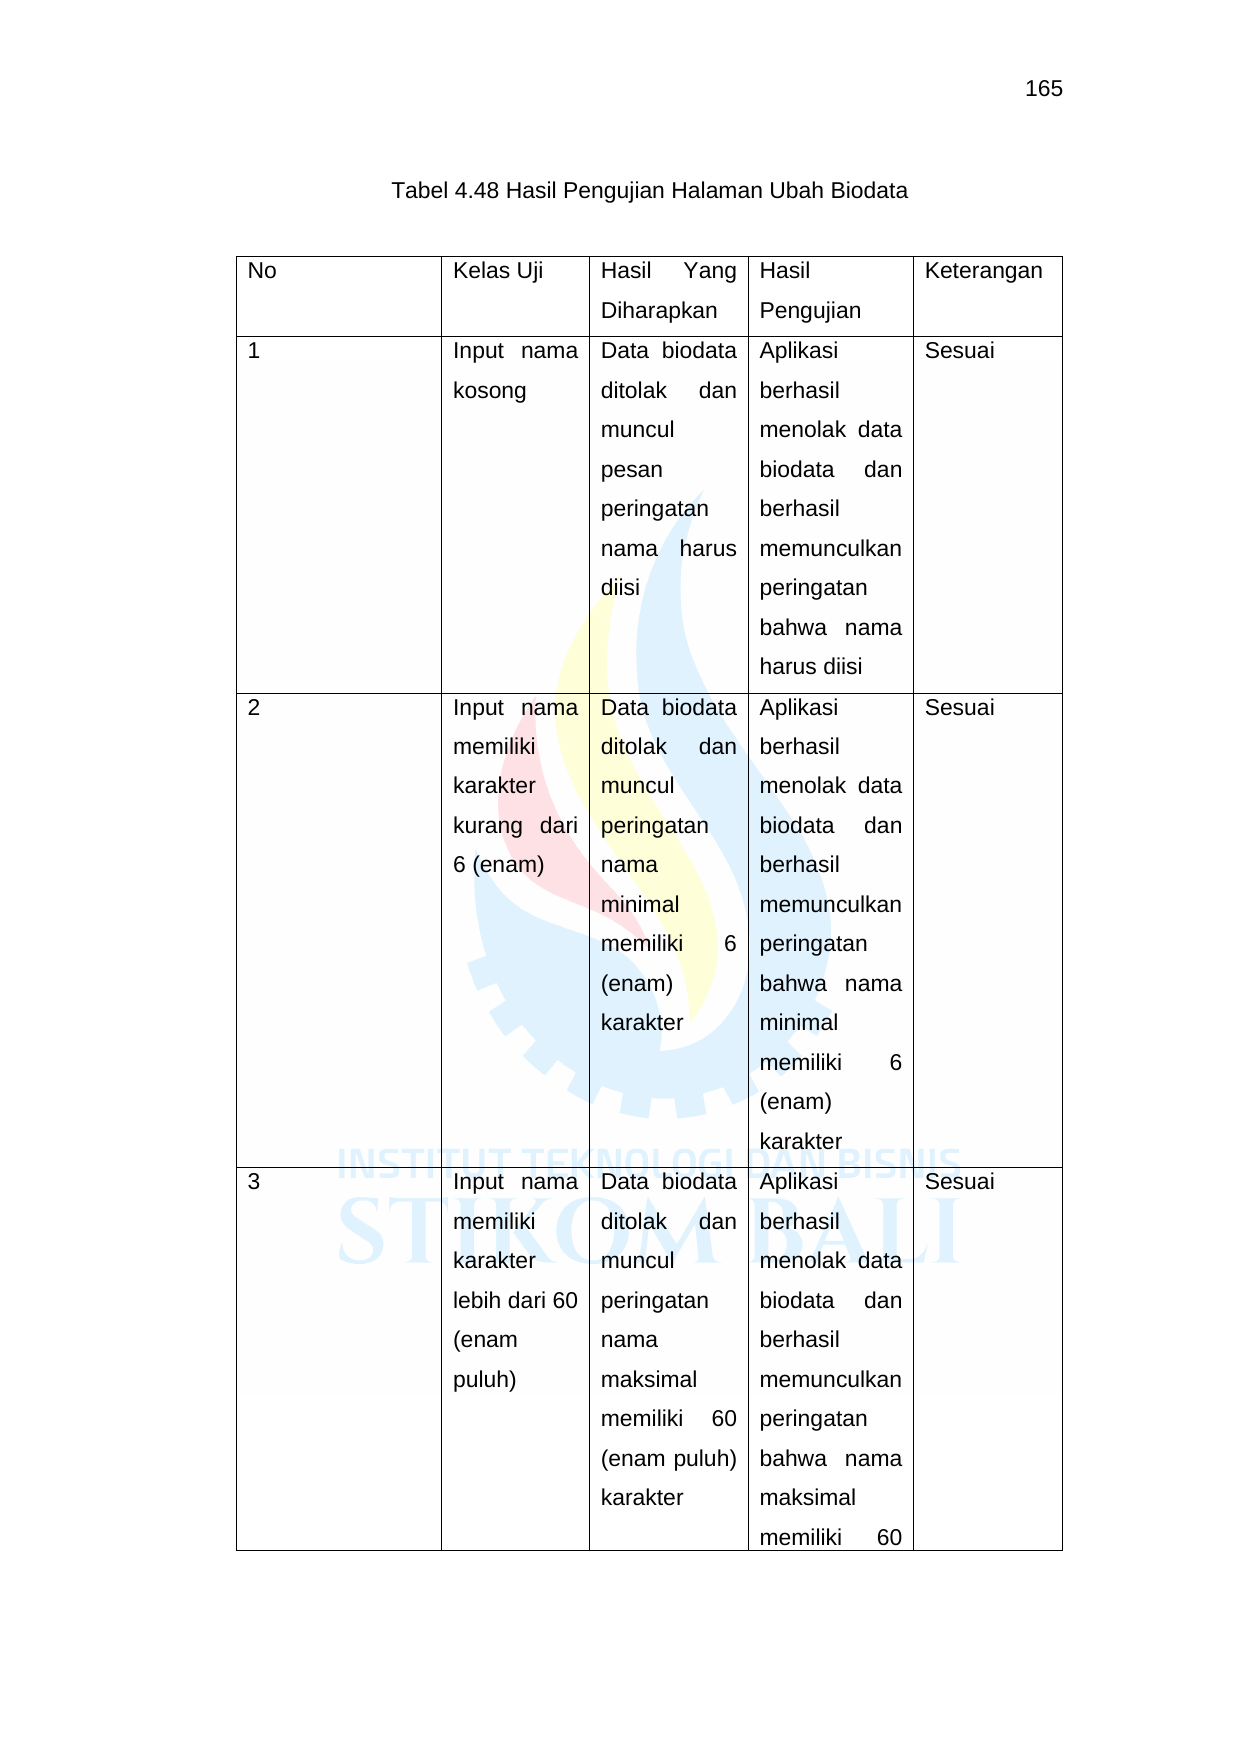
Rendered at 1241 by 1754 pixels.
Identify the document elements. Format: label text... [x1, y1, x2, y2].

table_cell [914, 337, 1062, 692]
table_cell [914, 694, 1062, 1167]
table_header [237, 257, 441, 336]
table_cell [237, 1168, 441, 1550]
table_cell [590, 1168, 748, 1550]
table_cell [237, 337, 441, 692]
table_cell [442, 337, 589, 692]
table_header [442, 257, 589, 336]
text Tabel 4.48 Hasil Pengujian Halaman Ubah Biodata [236, 177, 1063, 203]
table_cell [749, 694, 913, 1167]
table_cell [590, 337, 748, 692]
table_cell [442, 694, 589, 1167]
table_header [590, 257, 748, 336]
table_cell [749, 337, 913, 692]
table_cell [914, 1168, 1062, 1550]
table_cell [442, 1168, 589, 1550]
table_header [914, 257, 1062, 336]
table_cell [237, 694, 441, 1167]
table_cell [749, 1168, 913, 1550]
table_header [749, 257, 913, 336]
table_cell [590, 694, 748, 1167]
